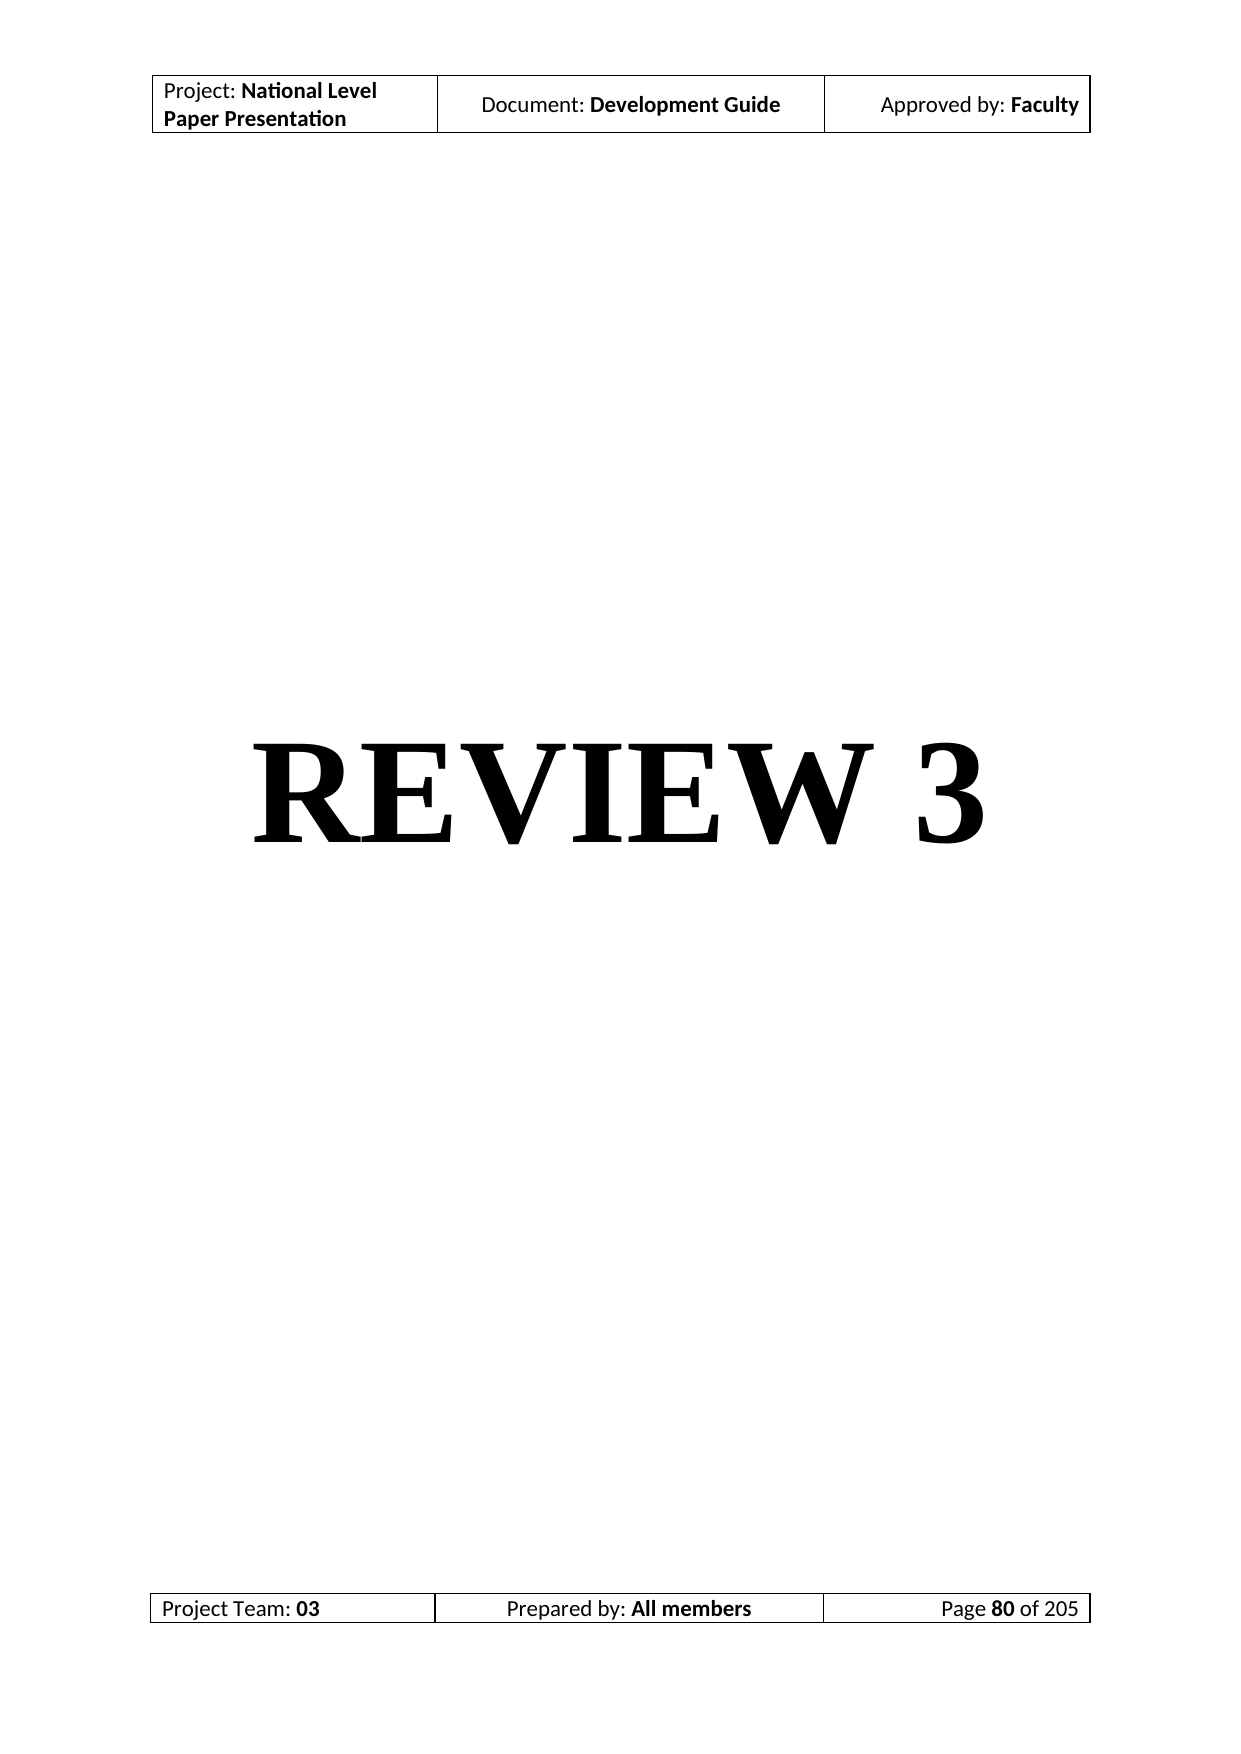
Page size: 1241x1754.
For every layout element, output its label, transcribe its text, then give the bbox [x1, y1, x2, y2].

list REVIEW 3 [150, 703, 1090, 875]
